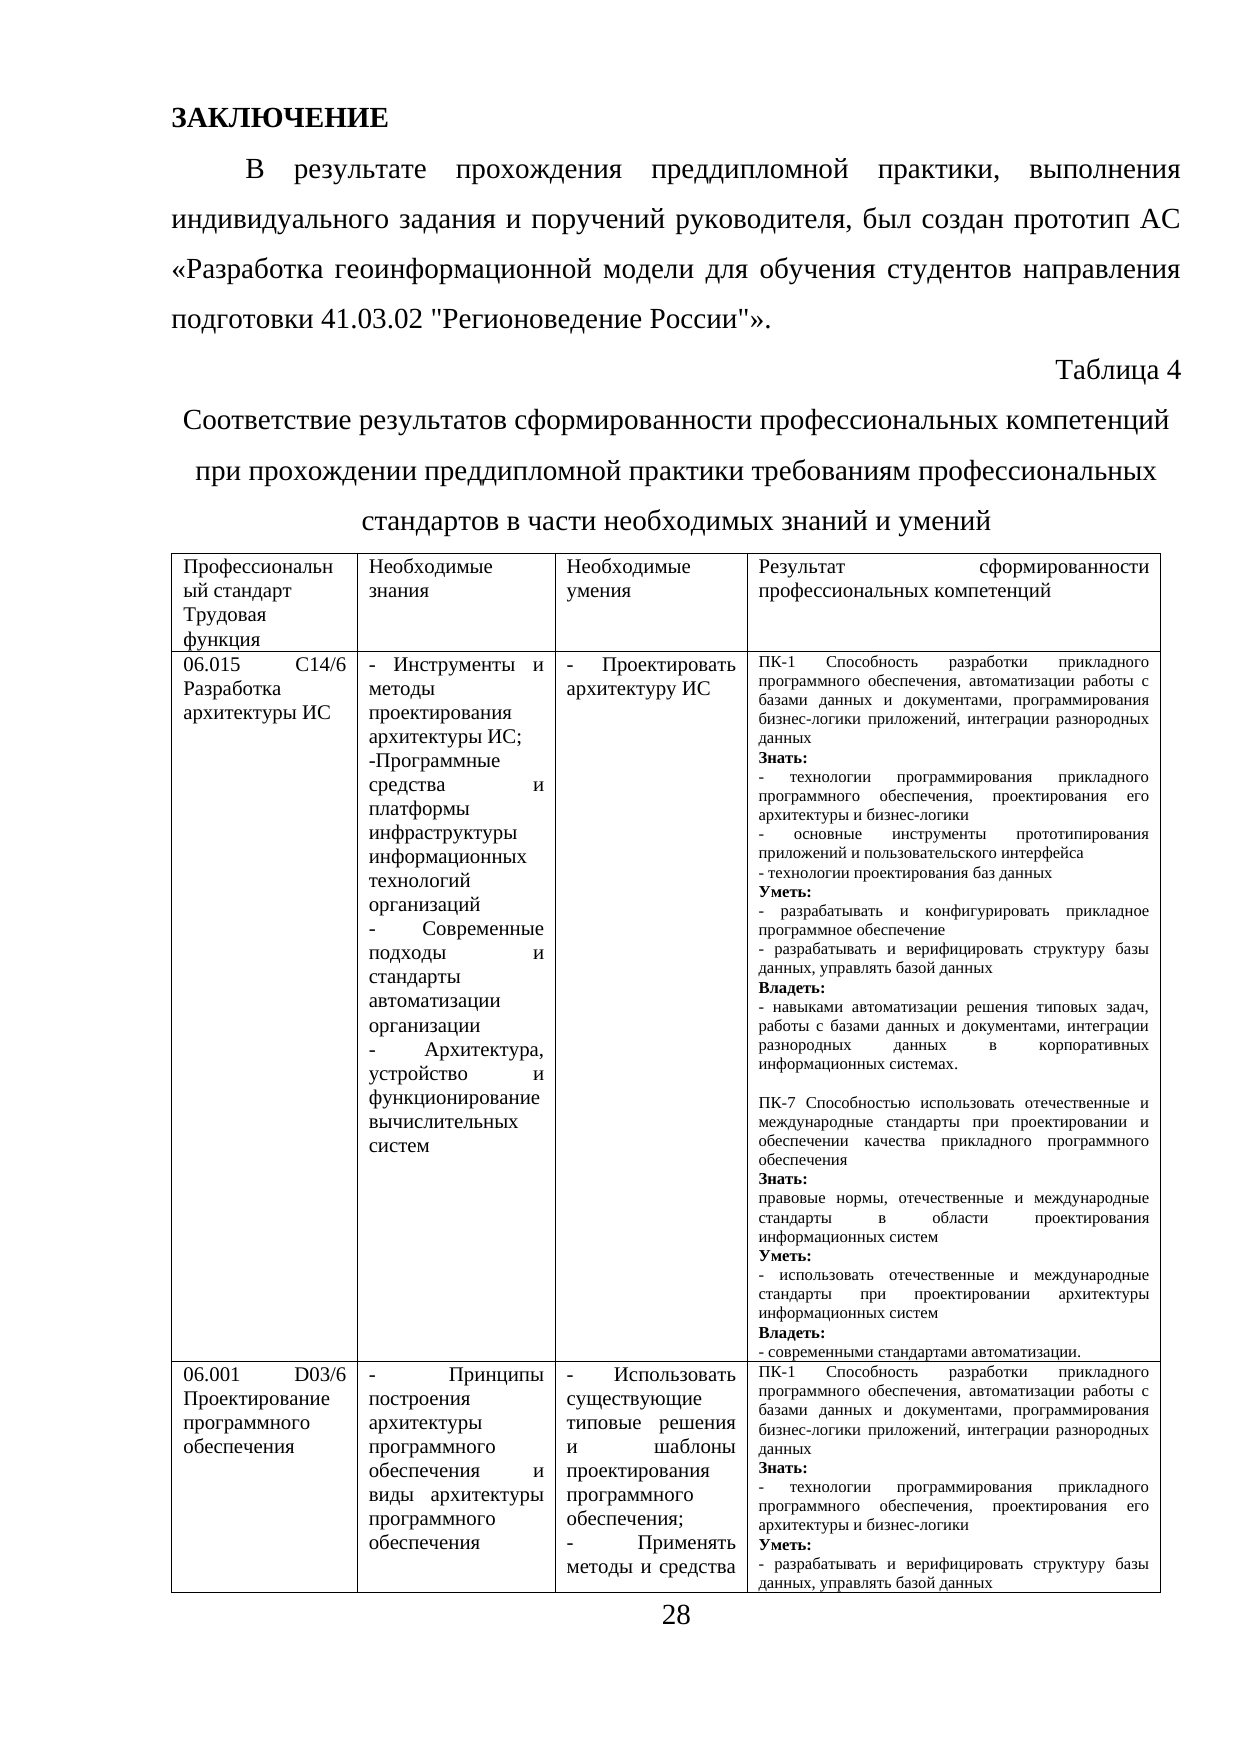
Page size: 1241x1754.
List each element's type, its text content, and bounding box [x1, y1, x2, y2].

text Таблица 4 [171, 352, 1181, 386]
table_cell - Инструменты и методы проектирования архитектуры ИС; -Программные средства и платформы инфраструктуры информационных технологий организаций - Современные подходы и стандарты автоматизации организации - Архитектура, устройство и функционирование вычислительных систем [358, 652, 555, 1361]
table_header Необходимые знания [358, 554, 555, 651]
table_cell 06.015 C14/6 Разработка архитектуры ИС [172, 652, 357, 1361]
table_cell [172, 1362, 357, 1592]
text Соответствие результатов сформированности профессиональных компетенций при прохождении преддипломной практики требованиям профессиональных стандартов в части необходимых знаний и умений [171, 402, 1181, 536]
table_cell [358, 1362, 555, 1592]
table_cell ПК-1 Способность разработки прикладного программного обеспечения, автоматизации работы с базами данных и документами, программирования бизнес-логики приложений, интеграции разнородных данных Знать: - технологии программирования прикладного программного обеспечения, проектирования его архитектуры и бизнес-логики - основные инструменты прототипирования приложений и пользовательского интерфейса - технологии проектирования баз данных Уметь: - разрабатывать и конфигурировать прикладное программное обеспечение - разрабатывать и верифицировать структуру базы данных, управлять базой данных Владеть: - навыками автоматизации решения типовых задач, работы с базами данных и документами, интеграции разнородных данных в корпоративных информационных системах. ПК-7 Способностью использовать отечественные и международные стандарты при проектировании и обеспечении качества прикладного программного обеспечения Знать: правовые нормы, отечественные и международные стандарты в области проектирования информационных систем Уметь: - использовать отечественные и международные стандарты при проектировании архитектуры информационных систем Владеть: - современными стандартами автоматизации. [748, 652, 1160, 1361]
table_header Результат сформированности профессиональных компетенций [748, 554, 1160, 651]
table_header Необходимые умения [556, 554, 747, 651]
subtitle Заключение [171, 100, 1181, 134]
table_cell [556, 1362, 747, 1592]
text В результате прохождения преддипломной практики, выполнения индивидуального задания и поручений руководителя, был создан прототип АС «Разработка геоинформационной модели для обучения студентов направления подготовки 41.03.02 "Регионоведение России"». [171, 151, 1181, 335]
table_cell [748, 1362, 1160, 1592]
table_cell - Проектировать архитектуру ИС [556, 652, 747, 1361]
table_header Профессиональный стандарт Трудовая функция [172, 554, 357, 651]
